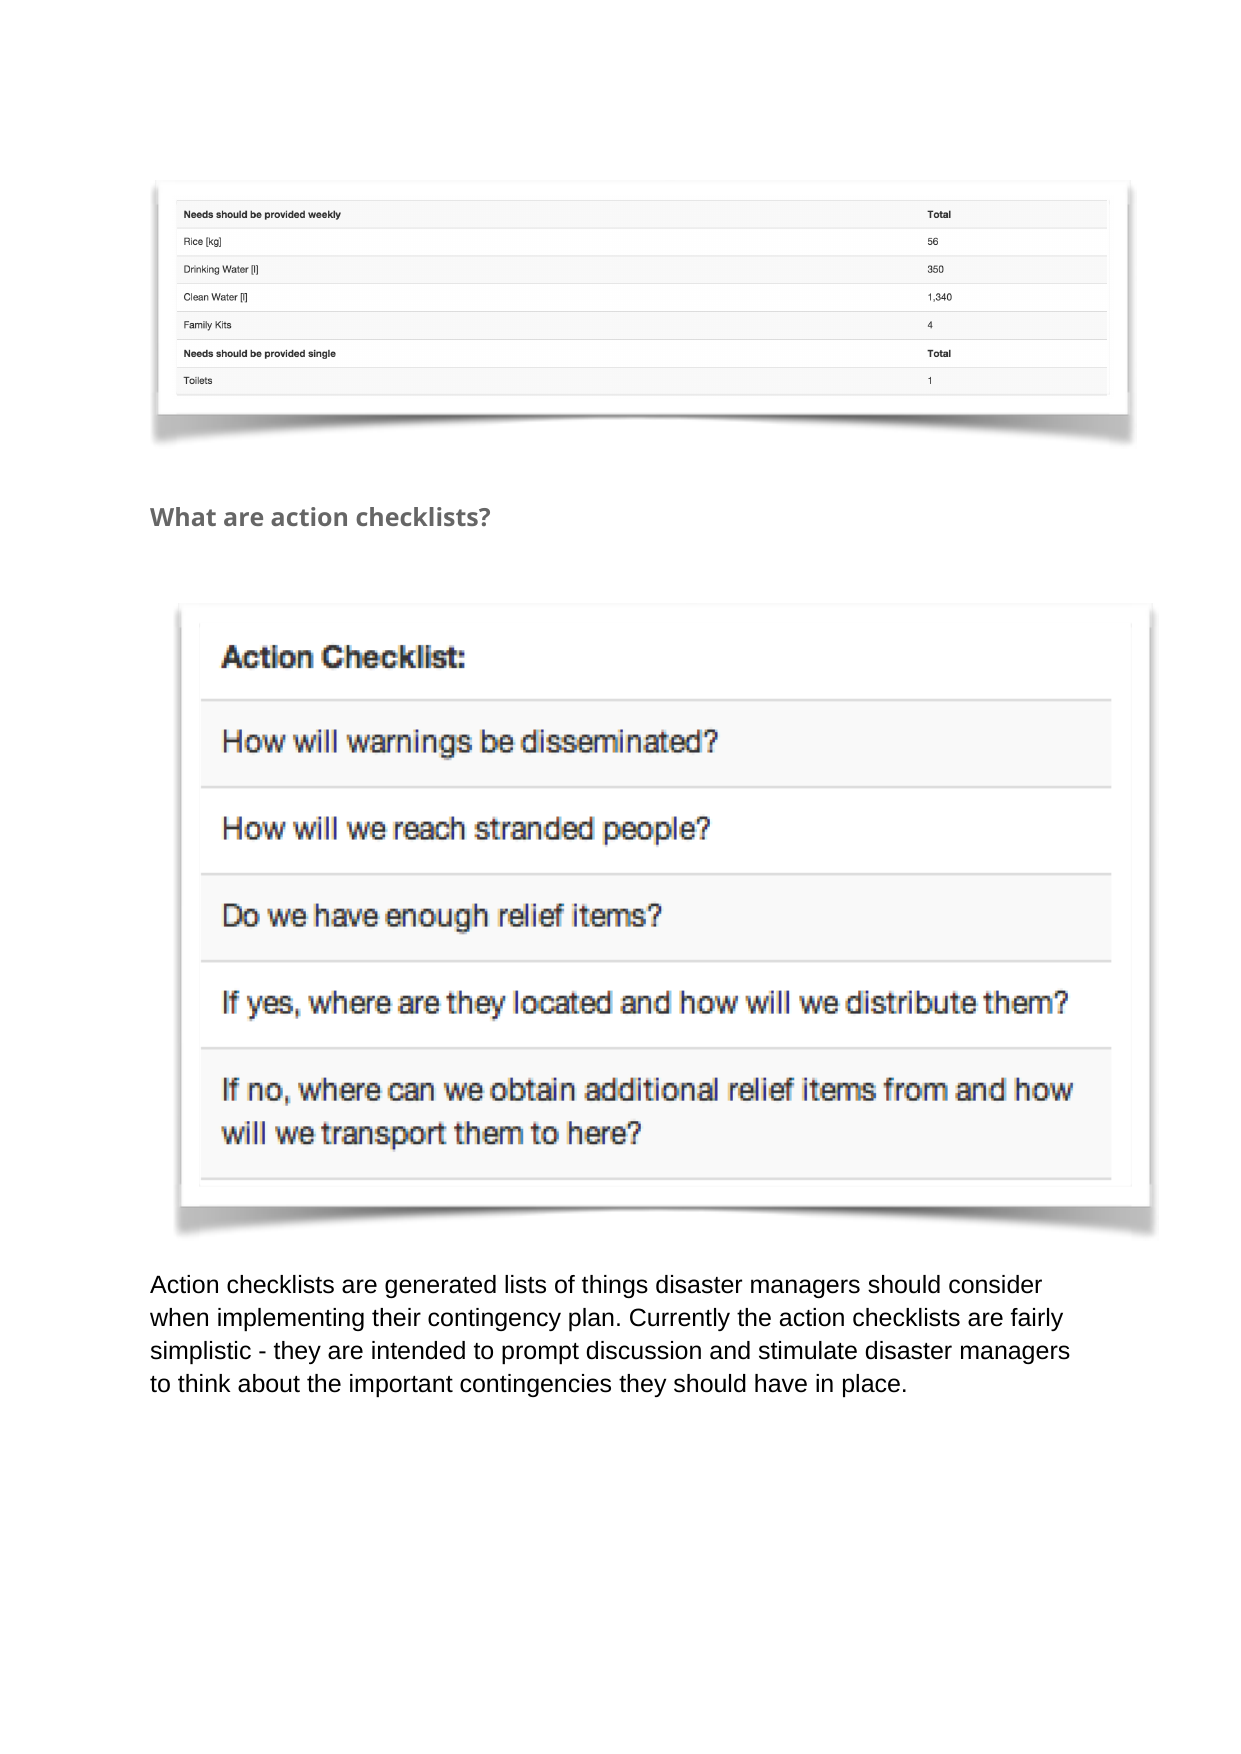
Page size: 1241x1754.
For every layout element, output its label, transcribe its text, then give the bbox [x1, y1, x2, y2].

subtitle What are action checklists? [150, 500, 1090, 534]
picture [173, 603, 1159, 1241]
picture [150, 180, 1137, 449]
